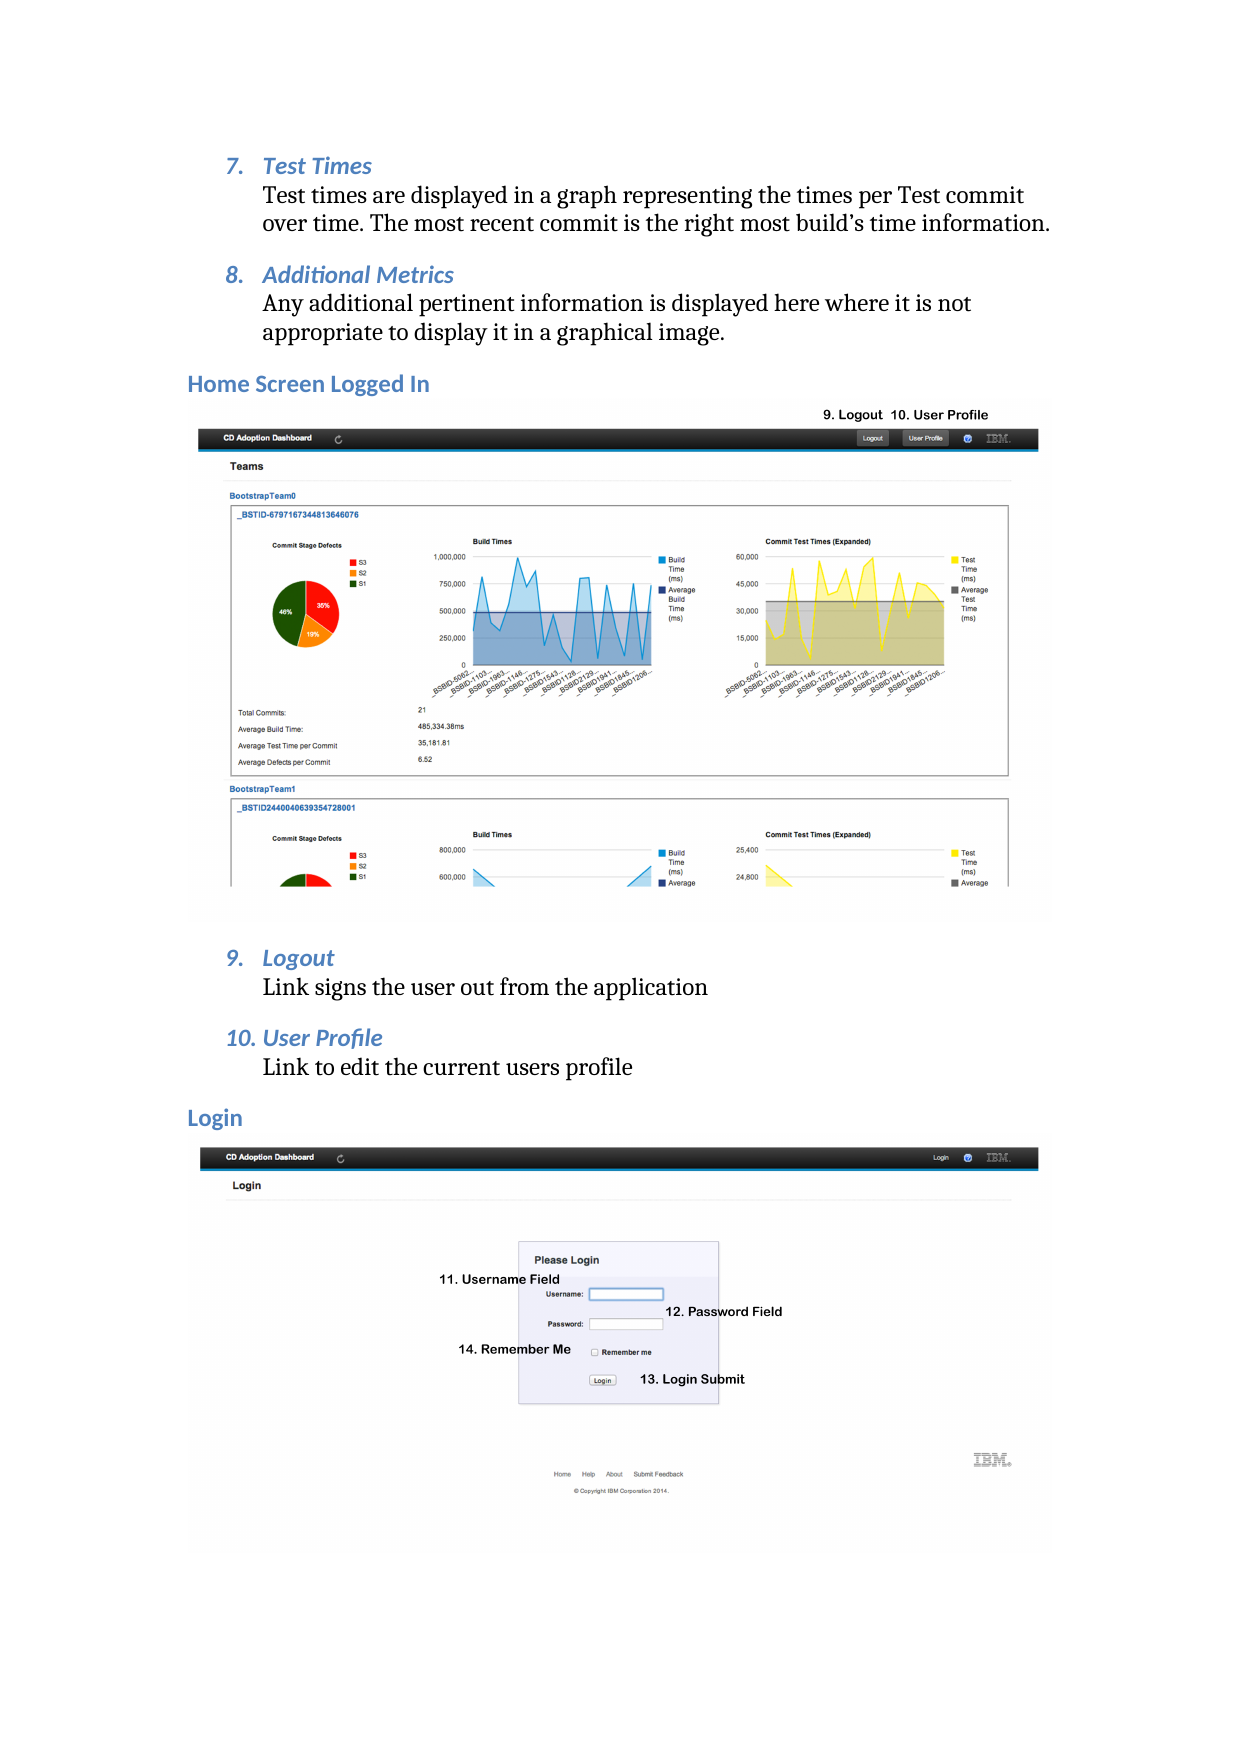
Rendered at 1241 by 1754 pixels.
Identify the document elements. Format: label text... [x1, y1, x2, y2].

list Link to edit the current users profile [262, 1053, 1053, 1082]
subtitle Test Times [225, 150, 1053, 181]
subtitle Logout [225, 942, 1053, 973]
list Test times are displayed in a graph representing the times per Test commit over time. The most recent commit is the right most build’s time information. [262, 181, 1053, 238]
subtitle Home Screen Logged In [187, 368, 1053, 398]
picture [187, 1133, 1052, 1553]
list Any additional pertinent information is displayed here where it is not appropriate to display it in a graphical image. [262, 289, 1053, 347]
subtitle Login [187, 1102, 1053, 1133]
subtitle Additional Metrics [225, 259, 1053, 289]
text Link signs the user out from the application [262, 973, 1053, 1002]
subtitle User Profile [225, 1022, 1053, 1053]
picture [187, 398, 1052, 922]
